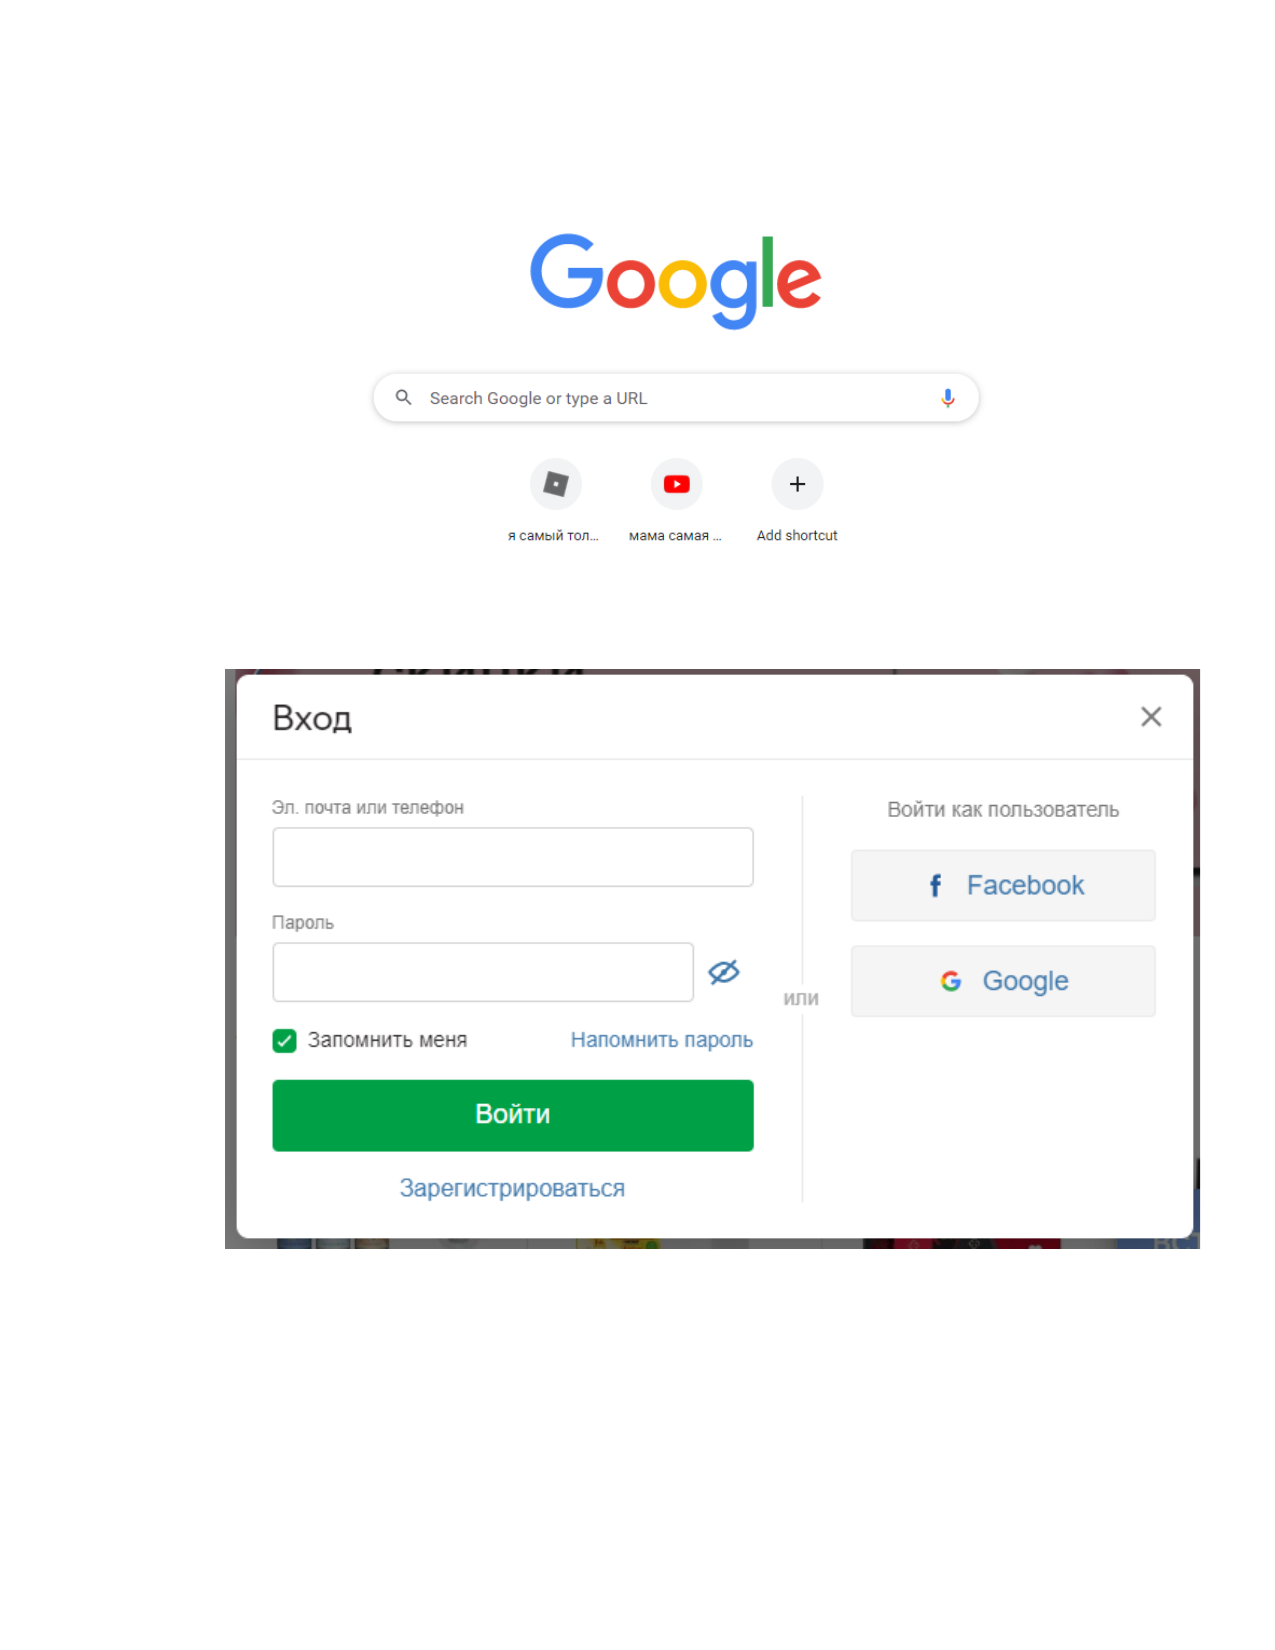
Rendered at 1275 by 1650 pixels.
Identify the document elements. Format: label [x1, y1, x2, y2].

picture [225, 150, 1200, 1249]
